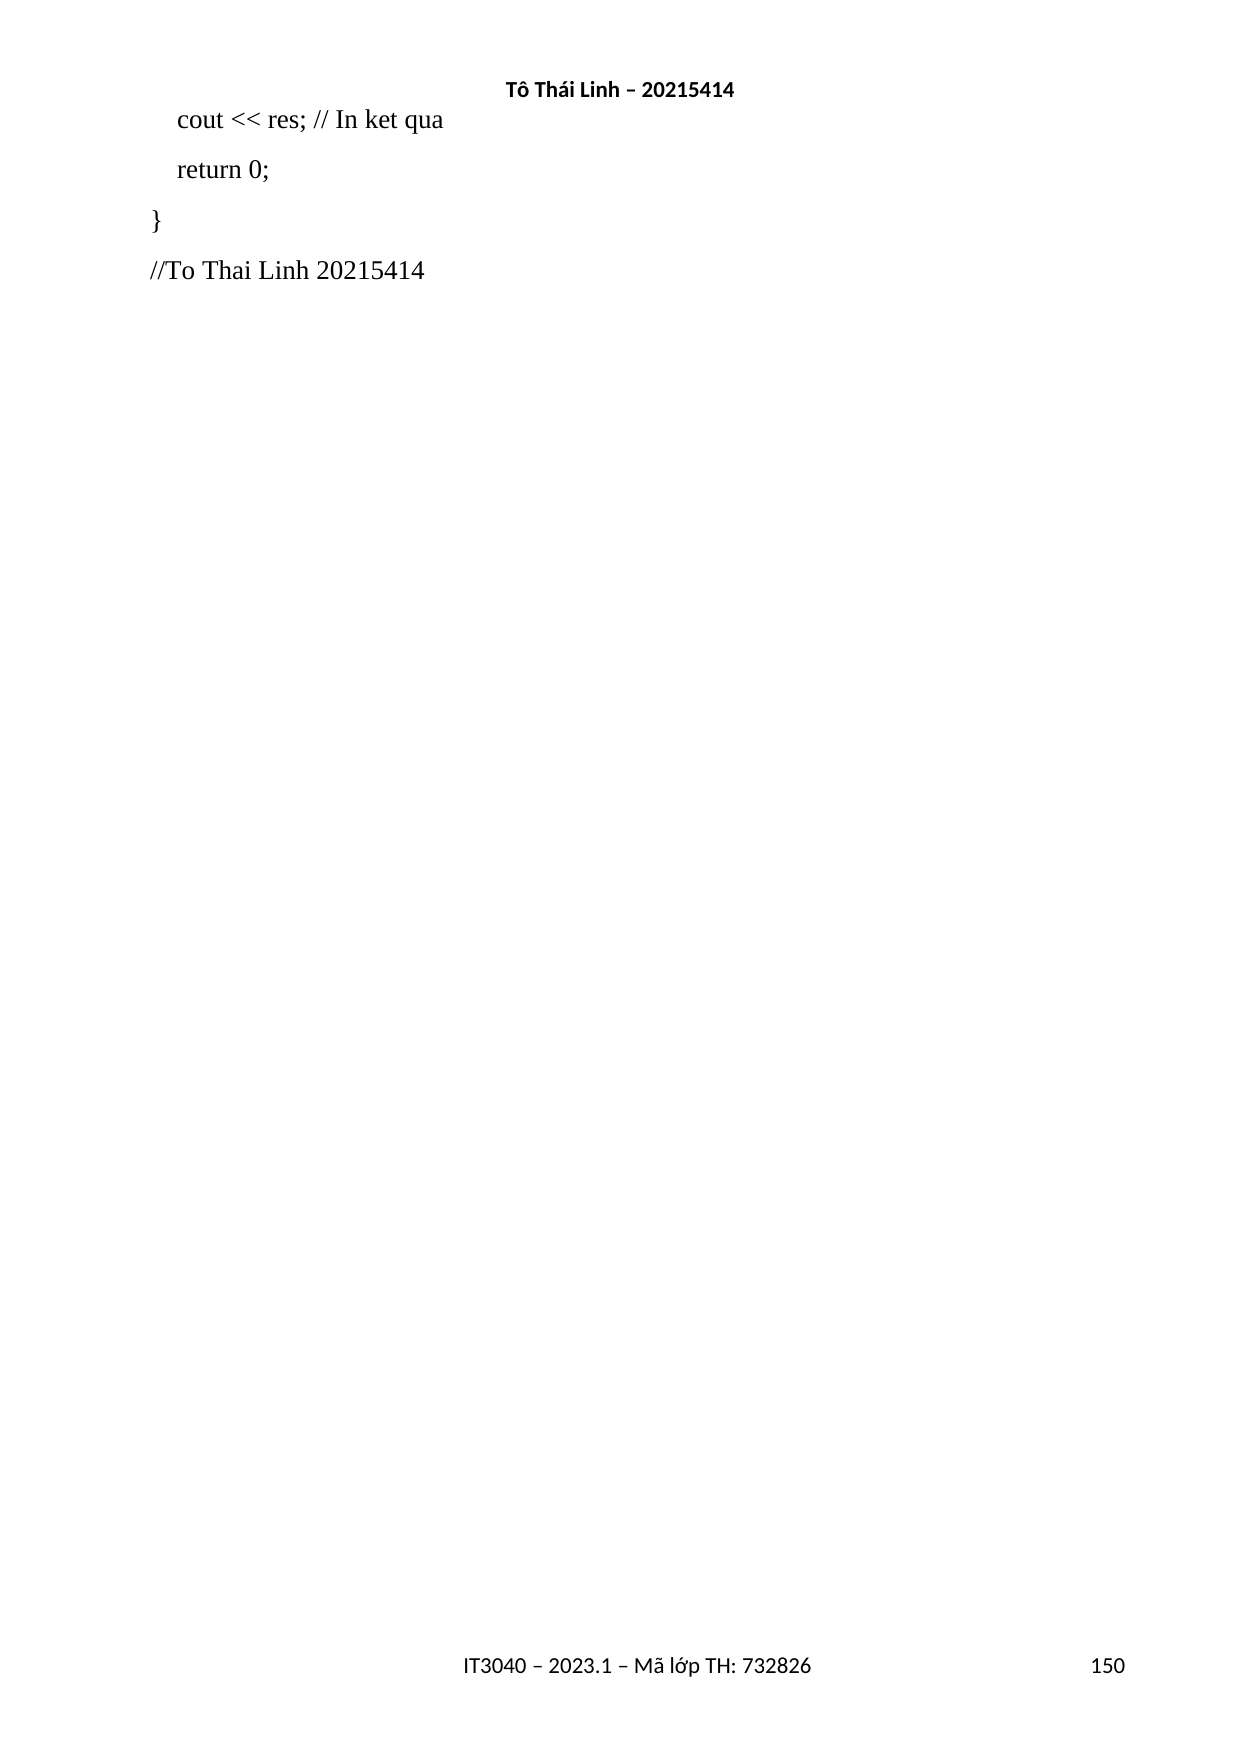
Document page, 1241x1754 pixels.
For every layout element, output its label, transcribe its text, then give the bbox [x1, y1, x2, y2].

text return 0; [150, 154, 1090, 185]
text //To Thai Linh 20215414 [150, 254, 1090, 285]
text } [150, 204, 1090, 235]
text cout << res; // In ket qua [150, 103, 1090, 134]
